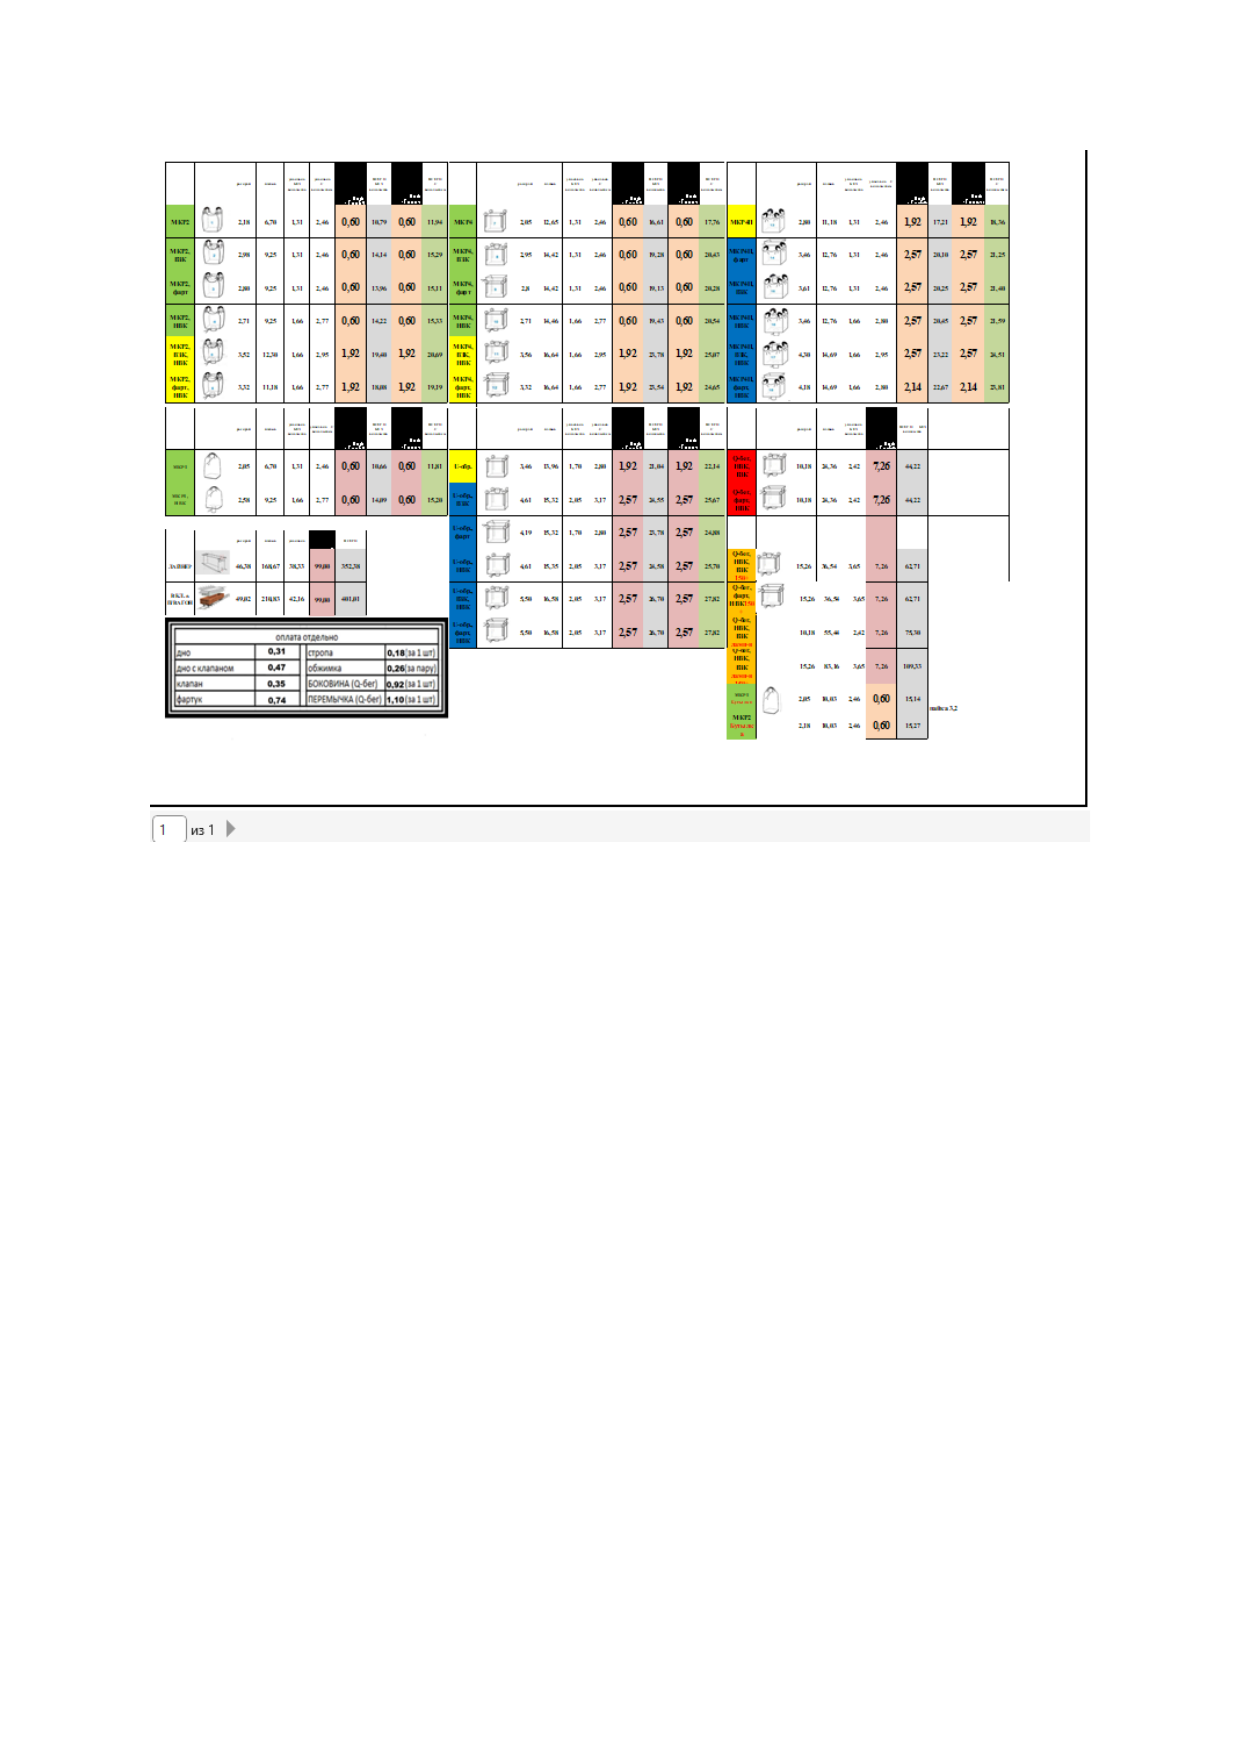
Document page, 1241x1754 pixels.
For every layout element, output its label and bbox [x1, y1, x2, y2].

picture [150, 150, 1091, 842]
